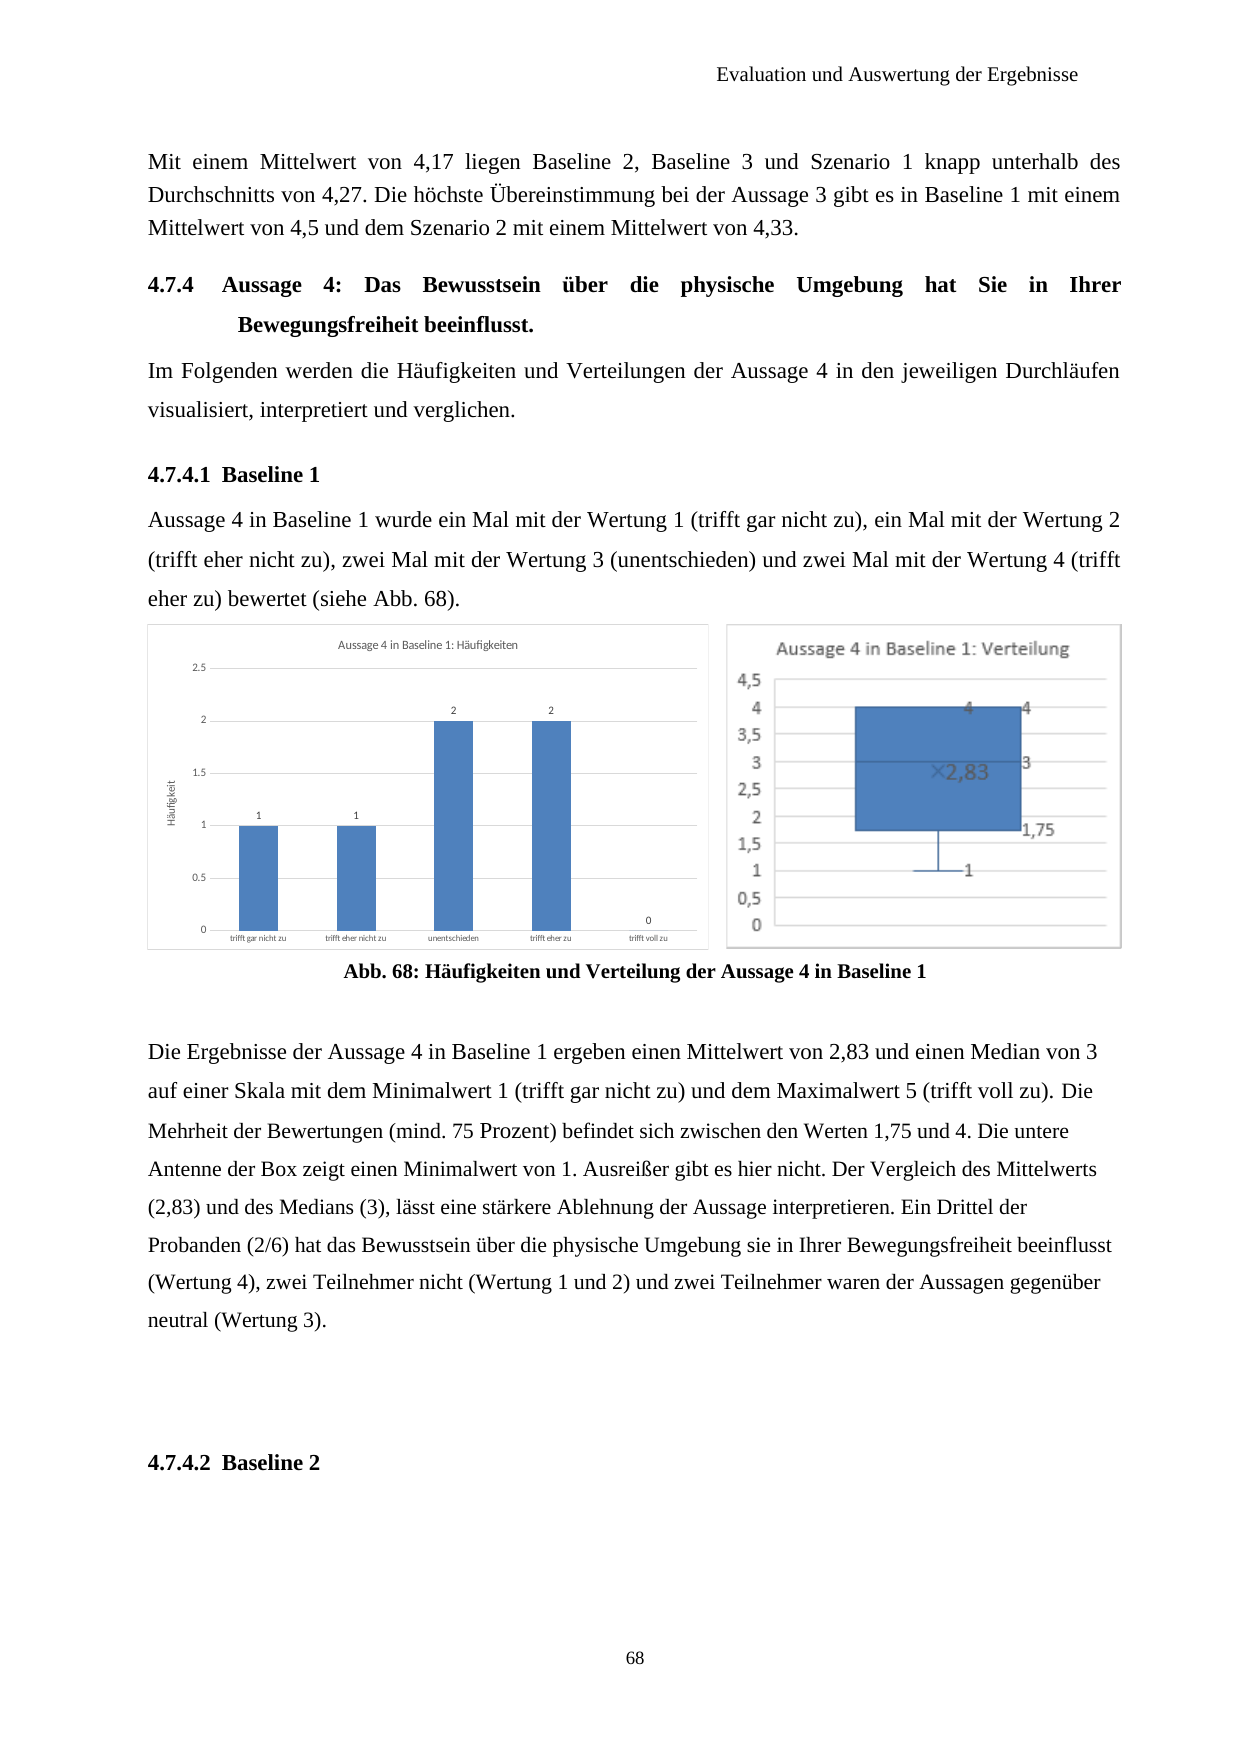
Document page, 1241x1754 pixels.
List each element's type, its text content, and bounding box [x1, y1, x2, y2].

text Mit einem Mittelwert von 4,17 liegen Baseline 2, Baseline 3 und Szenario 1 knapp unterhalb des Durchschnitts von 4,27. Die höchste Übereinstimmung bei der Aussage 3 gibt es in Baseline 1 mit einem Mittelwert von 4,5 und dem Szenario 2 mit einem Mittelwert von 4,33. [148, 148, 1122, 240]
subtitle Aussage 4: Das Bewusstsein über die physische Umgebung hat Sie in Ihrer Bewegungsfreiheit beeinflusst. [148, 271, 1122, 337]
text Im Folgenden werden die Häufigkeiten und Verteilungen der Aussage 4 in den jeweiligen Durchläufen visualisiert, interpretiert und verglichen. [148, 357, 1122, 422]
subtitle Baseline 1 [148, 461, 1122, 487]
picture [726, 624, 1123, 950]
text Die Ergebnisse der Aussage 4 in Baseline 1 ergeben einen Mittelwert von 2,83 und einen Median von 3 auf einer Skala mit dem Minimalwert 1 (trifft gar nicht zu) und dem Maximalwert 5 (trifft voll zu). Die Mehrheit der Bewertungen (mind. 75 Prozent) befindet sich zwischen den Werten 1,75 und 4. Die untere Antenne der Box zeigt einen Minimalwert von 1. Ausreißer gibt es hier nicht. Der Vergleich des Mittelwerts (2,83) und des Medians (3), lässt eine stärkere Ablehnung der Aussage interpretieren. Ein Drittel der Probanden (2/6) hat das Bewusstsein über die physische Umgebung sie in Ihrer Bewegungsfreiheit beeinflusst (Wertung 4), zwei Teilnehmer nicht (Wertung 1 und 2) und zwei Teilnehmer waren der Aussagen gegenüber neutral (Wertung 3). [148, 1038, 1122, 1332]
subtitle Baseline 2 [148, 1449, 1122, 1475]
